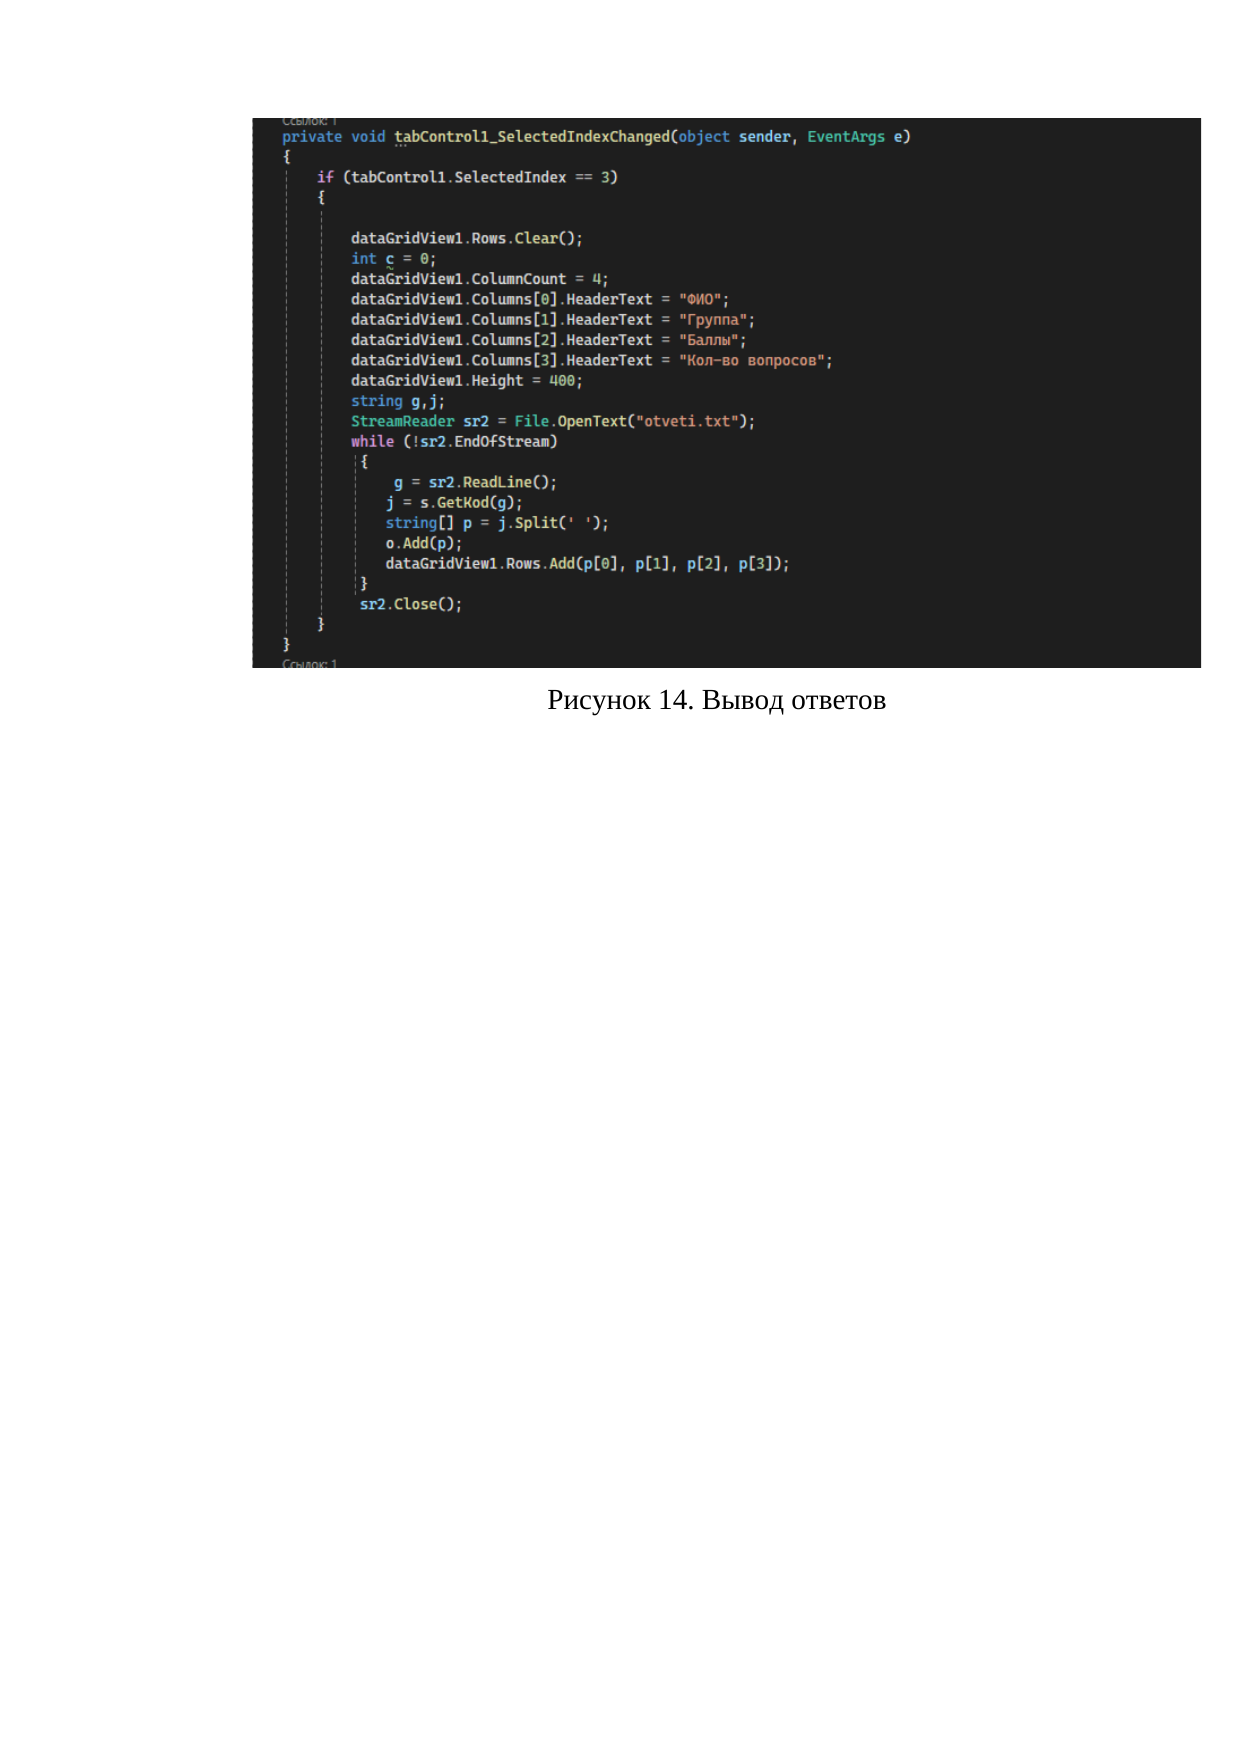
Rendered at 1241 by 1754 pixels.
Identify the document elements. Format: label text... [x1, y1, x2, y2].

picture [252, 118, 1202, 668]
list Рисунок 14. Вывод ответов [252, 682, 1181, 715]
